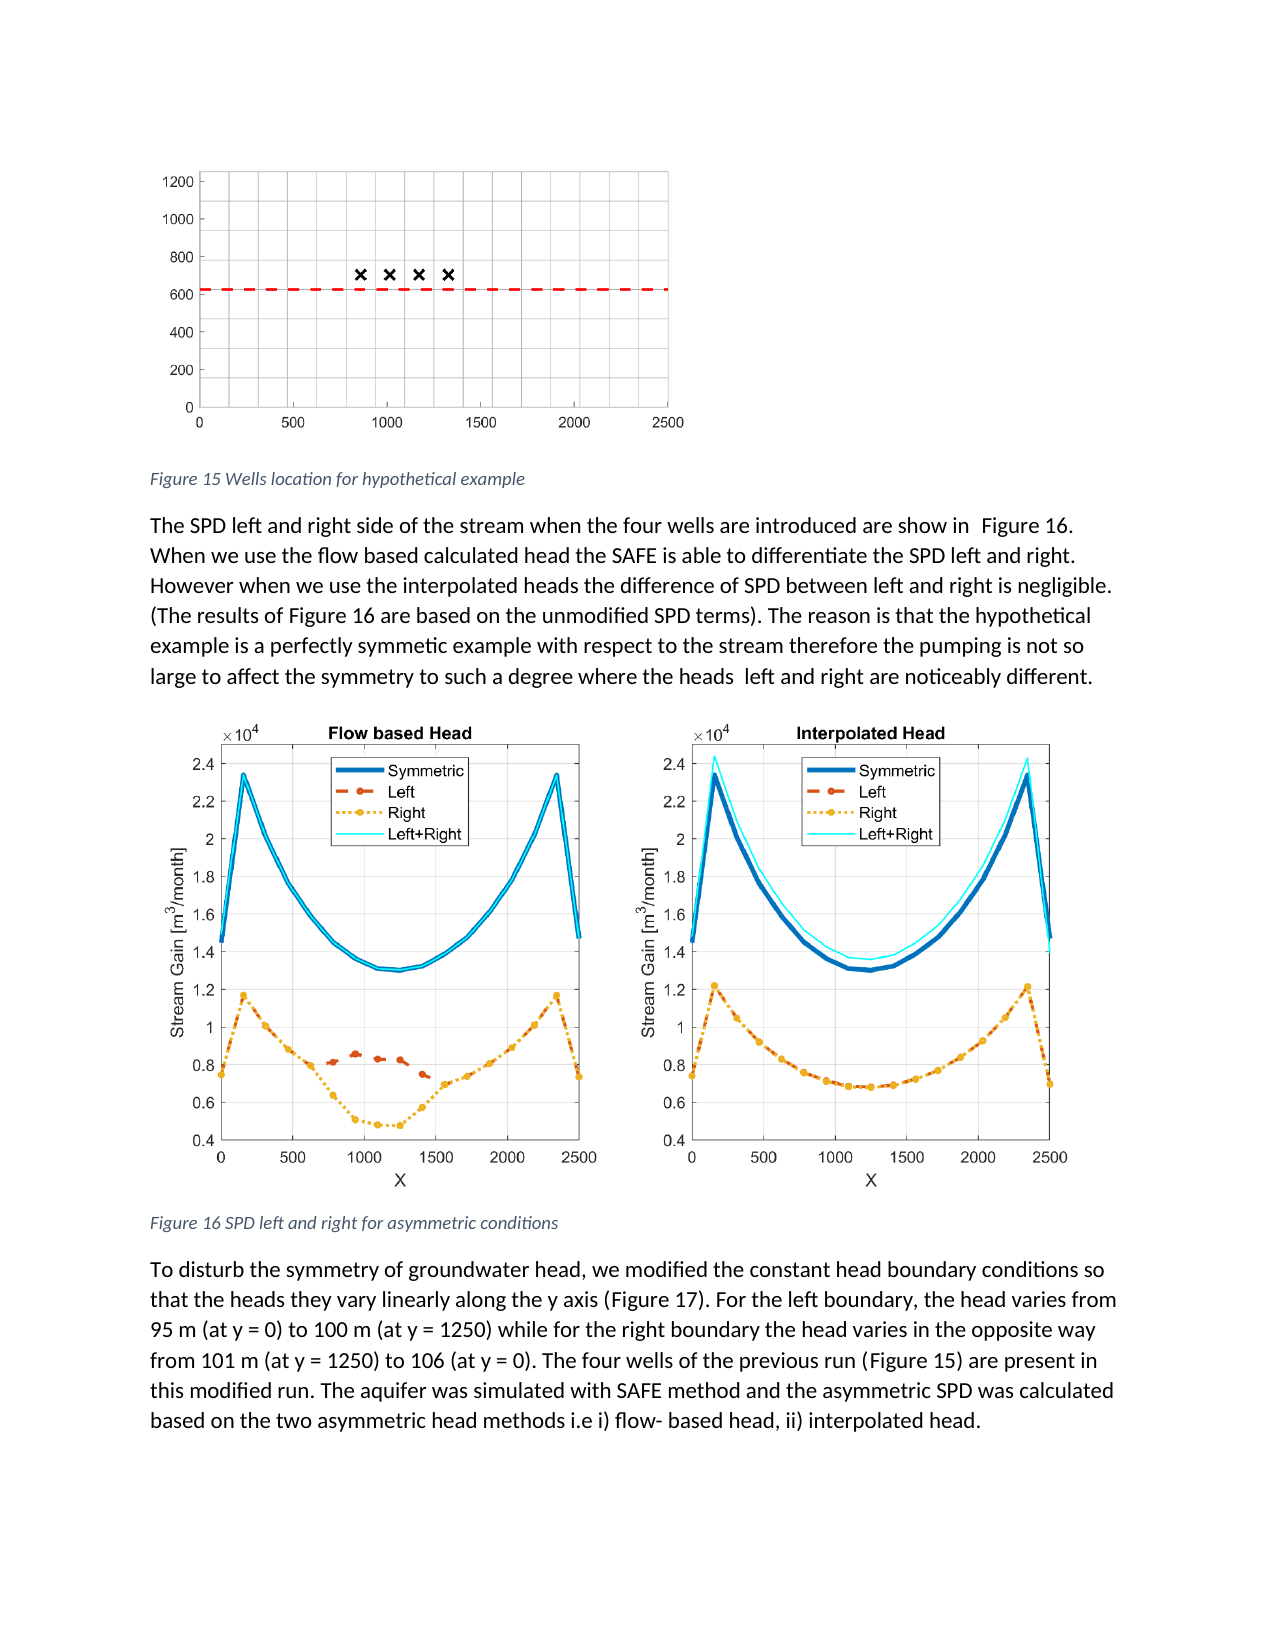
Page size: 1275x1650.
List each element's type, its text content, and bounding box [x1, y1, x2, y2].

text The SPD left and right side of the stream when the four wells are introduced are show in Figure 15. When we use the flow based calculated head the SAFE is able to differentiate the SPD left and right. However when we use the interpolated heads the difference of SPD between left and right is negligible. (The results of Figure 16 are based on the unmodified SPD terms). The reason is that the hypothetical example is a perfectly symmetic example with respect to the stream therefore the pumping is not so large to affect the symmetry to such a degree where the heads left and right are noticeably different. [150, 511, 1125, 690]
picture [150, 708, 1079, 1193]
text To disturb the symmetry of groundwater head, we modified the constant head boundary conditions so that the heads they vary linearly along the y axis (Figure 16). For the left boundary, the head varies from 95 m (at y = 0) to 100 m (at y = 1250) while for the right boundary the head varies in the opposite way from 101 m (at y = 1250) to 106 (at y = 0). The four wells of the previous run (Figure 14) are present in this modified run. The aquifer was simulated with SAFE method and the asymmetric SPD was calculated based on the two asymmetric head methods i.e i) flow- based head, ii) interpolated head. [150, 1255, 1125, 1434]
picture [150, 150, 698, 449]
